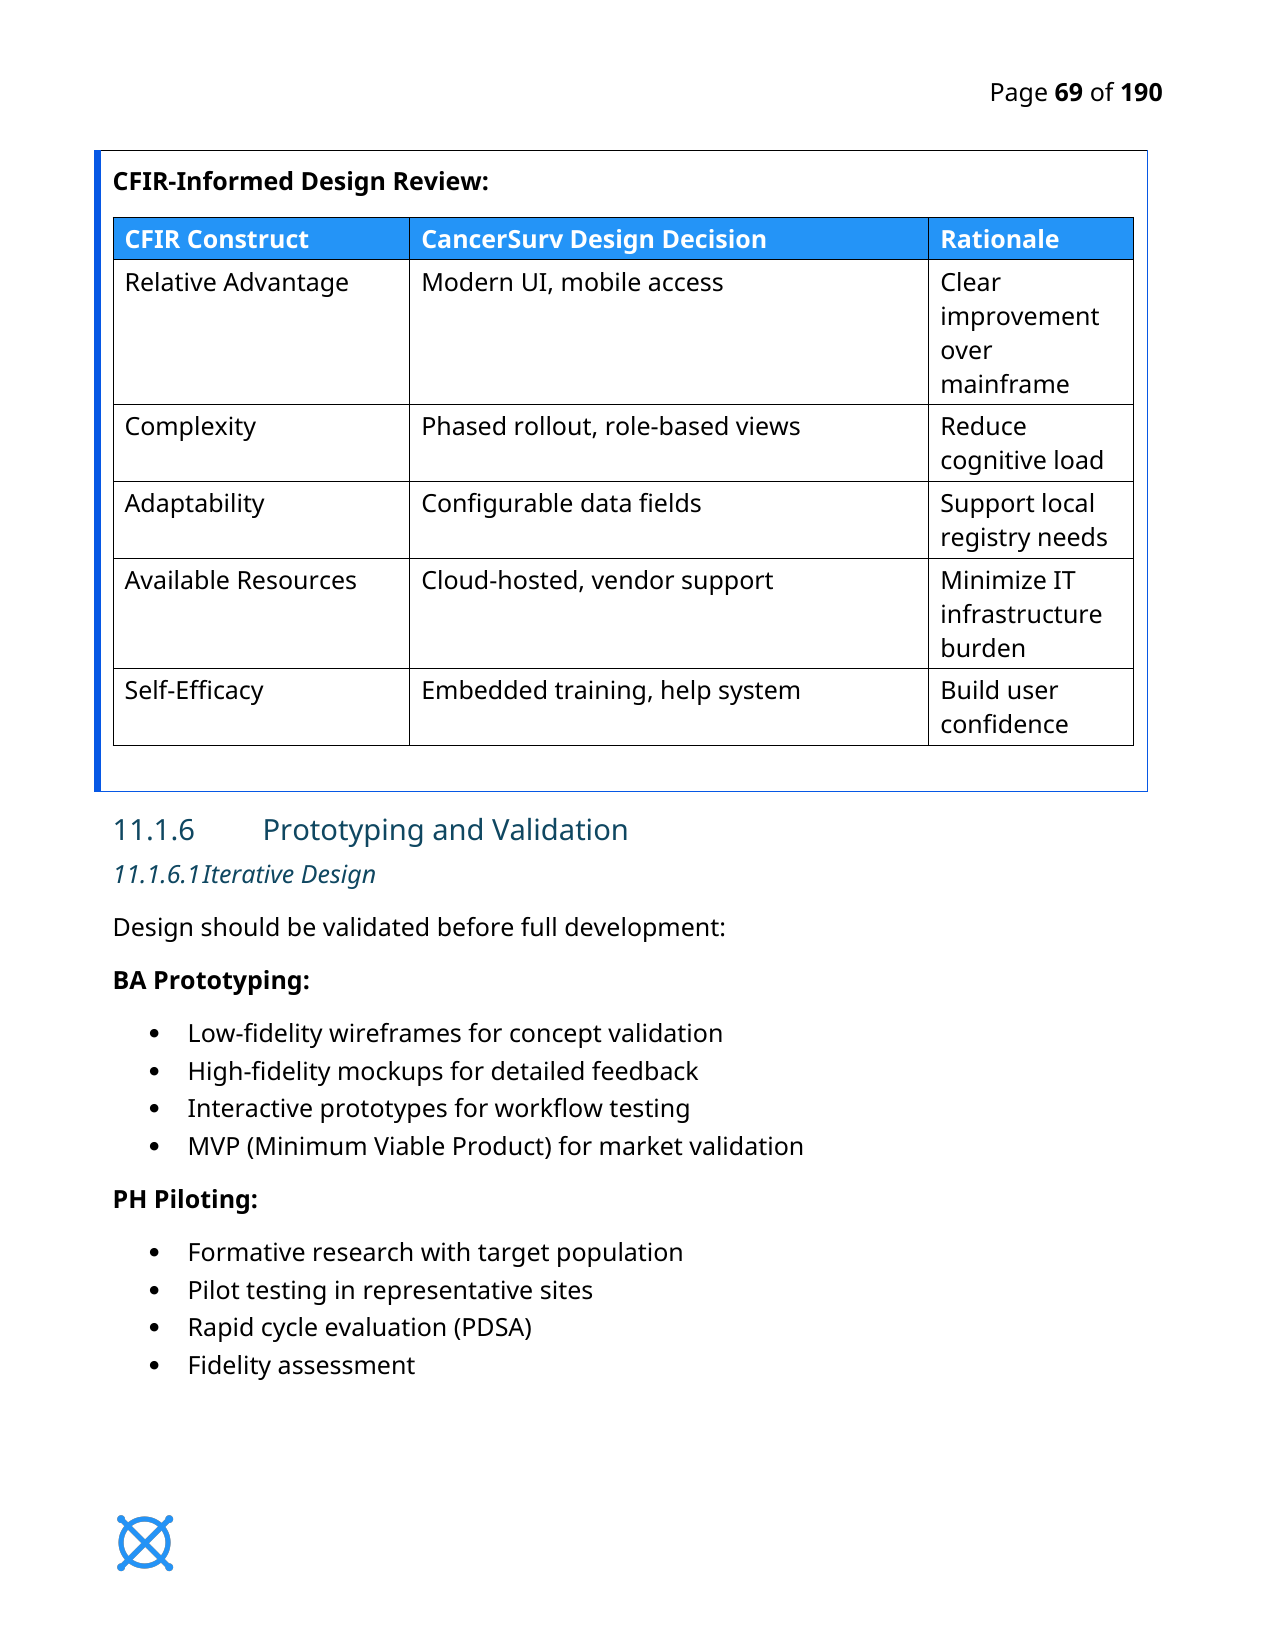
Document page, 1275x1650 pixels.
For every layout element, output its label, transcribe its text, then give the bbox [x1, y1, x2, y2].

list Low-fidelity wireframes for concept validation [150, 1015, 1162, 1049]
list Interactive prototypes for workflow testing [150, 1091, 1162, 1125]
text PH Piloting: [112, 1182, 1162, 1216]
text BA Prototyping: [112, 963, 1162, 997]
list Fidelity assessment [150, 1348, 1162, 1382]
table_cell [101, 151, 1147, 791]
text Design should be validated before full development: [112, 910, 1162, 944]
list MVP (Minimum Viable Product) for market validation [150, 1129, 1162, 1163]
subtitle Prototyping and Validation [112, 809, 1162, 849]
list Pilot testing in representative sites [150, 1272, 1162, 1306]
picture [112, 1511, 177, 1575]
list Rapid cycle evaluation (PDSA) [150, 1310, 1162, 1344]
list Formative research with target population [150, 1234, 1162, 1268]
list High-fidelity mockups for detailed feedback [150, 1053, 1162, 1087]
subtitle Iterative Design [112, 857, 1162, 891]
